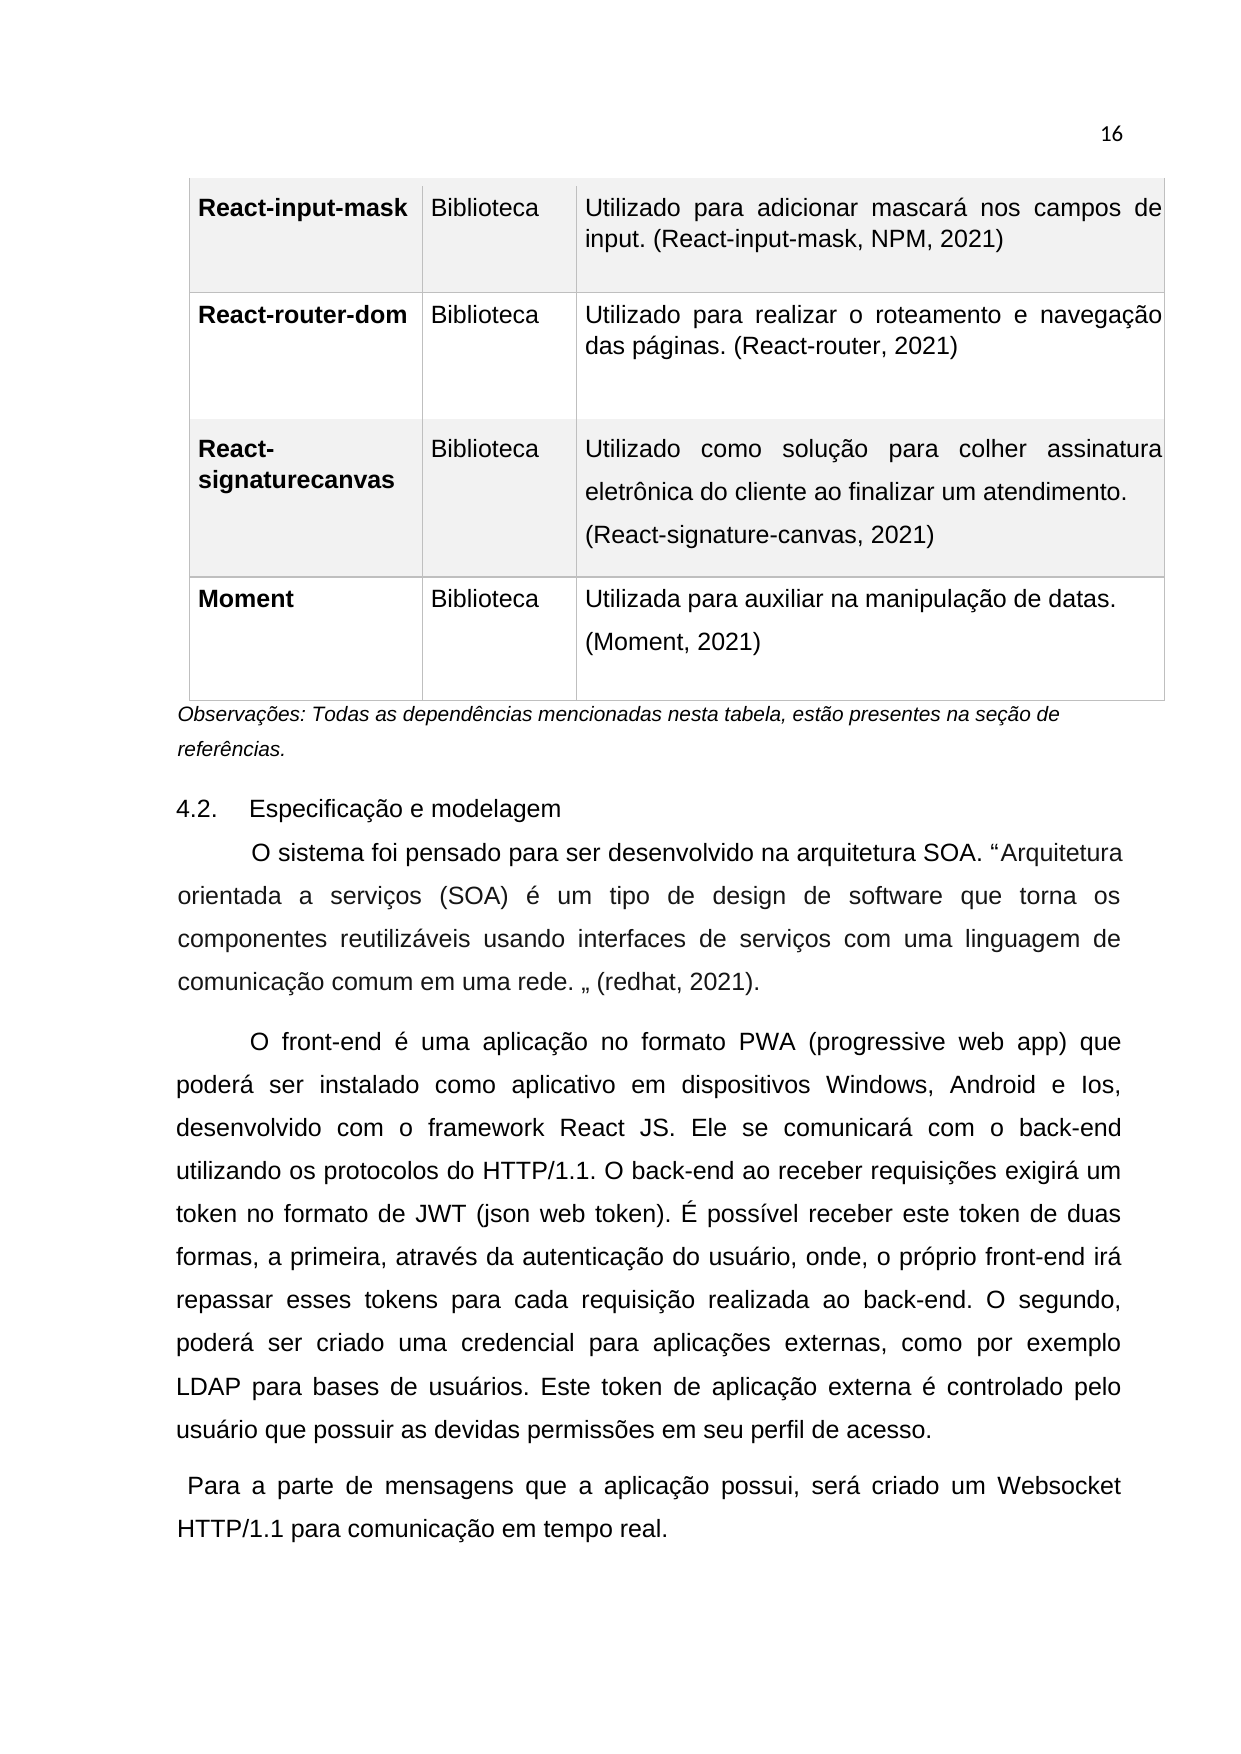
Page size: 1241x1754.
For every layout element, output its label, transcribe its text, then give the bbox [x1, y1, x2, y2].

table_cell Biblioteca [423, 186, 576, 292]
table_cell Biblioteca [423, 428, 576, 576]
table_cell Utilizado como solução para colher assinatura eletrônica do cliente ao finalizar um atendimento. (React-signature-canvas, 2021) [577, 428, 1164, 576]
table_cell Biblioteca [423, 293, 576, 419]
table_cell Utilizada para auxiliar na manipulação de datas. (Moment, 2021) [577, 578, 1164, 700]
table_cell Biblioteca [423, 578, 576, 700]
text Para a parte de mensagens que a aplicação possui, será criado um Websocket HTTP/1.1 para comunicação em tempo real. [176, 1471, 1123, 1543]
text O front-end é uma aplicação no formato PWA (progressive web app) que poderá ser instalado como aplicativo em dispositivos Windows, Android e Ios, desenvolvido com o framework React JS. Ele se comunicará com o back-end utilizando os protocolos do HTTP/1.1. O back-end ao receber requisições exigirá um token no formato de JWT (json web token). É possível receber este token de duas formas, a primeira, através da autenticação do usuário, onde, o próprio front-end irá repassar esses tokens para cada requisição realizada ao back-end. O segundo, poderá ser criado uma credencial para aplicações externas, como por exemplo LDAP para bases de usuários. Este token de aplicação externa é controlado pelo usuário que possuir as devidas permissões em seu perfil de acesso. [176, 1027, 1123, 1443]
text O sistema foi pensado para ser desenvolvido na arquitetura SOA. “Arquitetura orientada a serviços (SOA) é um tipo de design de software que torna os componentes reutilizáveis usando interfaces de serviços com uma linguagem de comunicação comum em uma rede. „ (redhat, 2021). [177, 837, 1122, 996]
table_cell React-input-mask [190, 186, 422, 292]
table_cell Utilizado para adicionar mascará nos campos de input. (React-input-mask, NPM, 2021) [577, 186, 1164, 292]
table_cell Utilizado para realizar o roteamento e navegação das páginas. (React-router, 2021) [577, 293, 1164, 419]
text Observações: Todas as dependências mencionadas nesta tabela, estão presentes na seção de referências. [177, 701, 1123, 761]
subtitle 4.2. Especificação e modelagem [176, 794, 1123, 823]
table_cell Moment [190, 578, 422, 700]
table_cell React-router-dom [190, 293, 422, 419]
table_cell React-signaturecanvas [190, 428, 422, 576]
